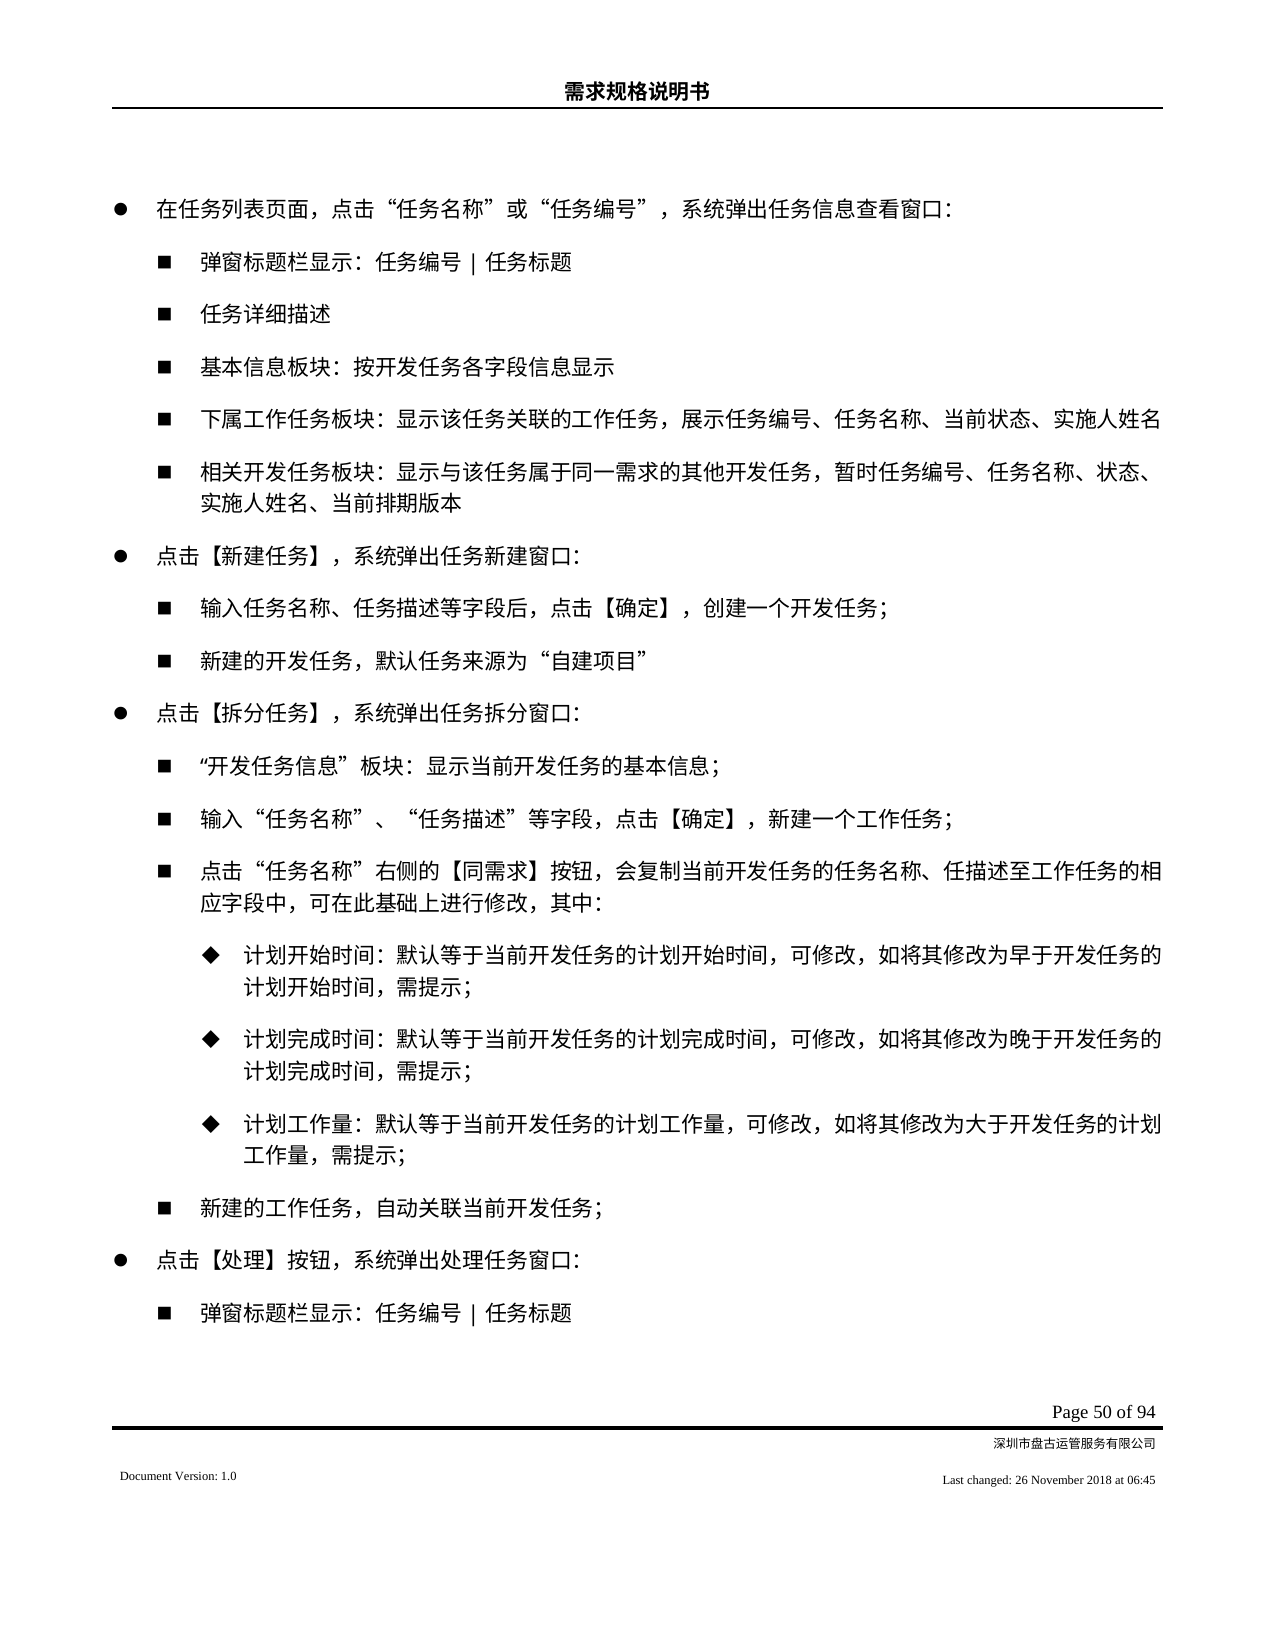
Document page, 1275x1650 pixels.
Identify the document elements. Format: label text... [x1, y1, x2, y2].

list 输入“任务名称”、“任务描述”等字段，点击【确定】，新建一个工作任务； [156, 802, 1163, 833]
list 新建的工作任务，自动关联当前开发任务； [156, 1191, 1163, 1222]
list 新建的开发任务，默认任务来源为“自建项目” [156, 644, 1163, 676]
list 计划开始时间：默认等于当前开发任务的计划开始时间，可修改，如将其修改为早于开发任务的计划开始时间，需提示； [200, 938, 1163, 1002]
list 相关开发任务板块：显示与该任务属于同一需求的其他开发任务，暂时任务编号、任务名称、状态、实施人姓名、当前排期版本 [156, 455, 1163, 518]
list 输入任务名称、任务描述等字段后，点击【确定】，创建一个开发任务； [156, 591, 1163, 623]
list 点击【新建任务】，系统弹出任务新建窗口： [112, 539, 1163, 571]
list 任务详细描述 [156, 297, 1163, 329]
list 点击【处理】按钮，系统弹出处理任务窗口： [112, 1243, 1163, 1275]
list 计划完成时间：默认等于当前开发任务的计划完成时间，可修改，如将其修改为晚于开发任务的计划完成时间，需提示； [200, 1022, 1163, 1086]
list 点击【拆分任务】，系统弹出任务拆分窗口： [112, 696, 1163, 728]
list 计划工作量：默认等于当前开发任务的计划工作量，可修改，如将其修改为大于开发任务的计划工作量，需提示； [200, 1107, 1163, 1170]
list 点击“任务名称”右侧的【同需求】按钮，会复制当前开发任务的任务名称、任描述至工作任务的相应字段中，可在此基础上进行修改，其中： [156, 854, 1163, 917]
list “开发任务信息”板块：显示当前开发任务的基本信息； [156, 749, 1163, 781]
list 弹窗标题栏显示：任务编号 | 任务标题 [156, 1296, 1163, 1327]
list 下属工作任务板块：显示该任务关联的工作任务，展示任务编号、任务名称、当前状态、实施人姓名 [156, 402, 1163, 434]
list 在任务列表页面，点击“任务名称”或“任务编号”，系统弹出任务信息查看窗口： [112, 192, 1163, 224]
list 基本信息板块：按开发任务各字段信息显示 [156, 350, 1163, 381]
list 弹窗标题栏显示：任务编号 | 任务标题 [156, 245, 1163, 276]
